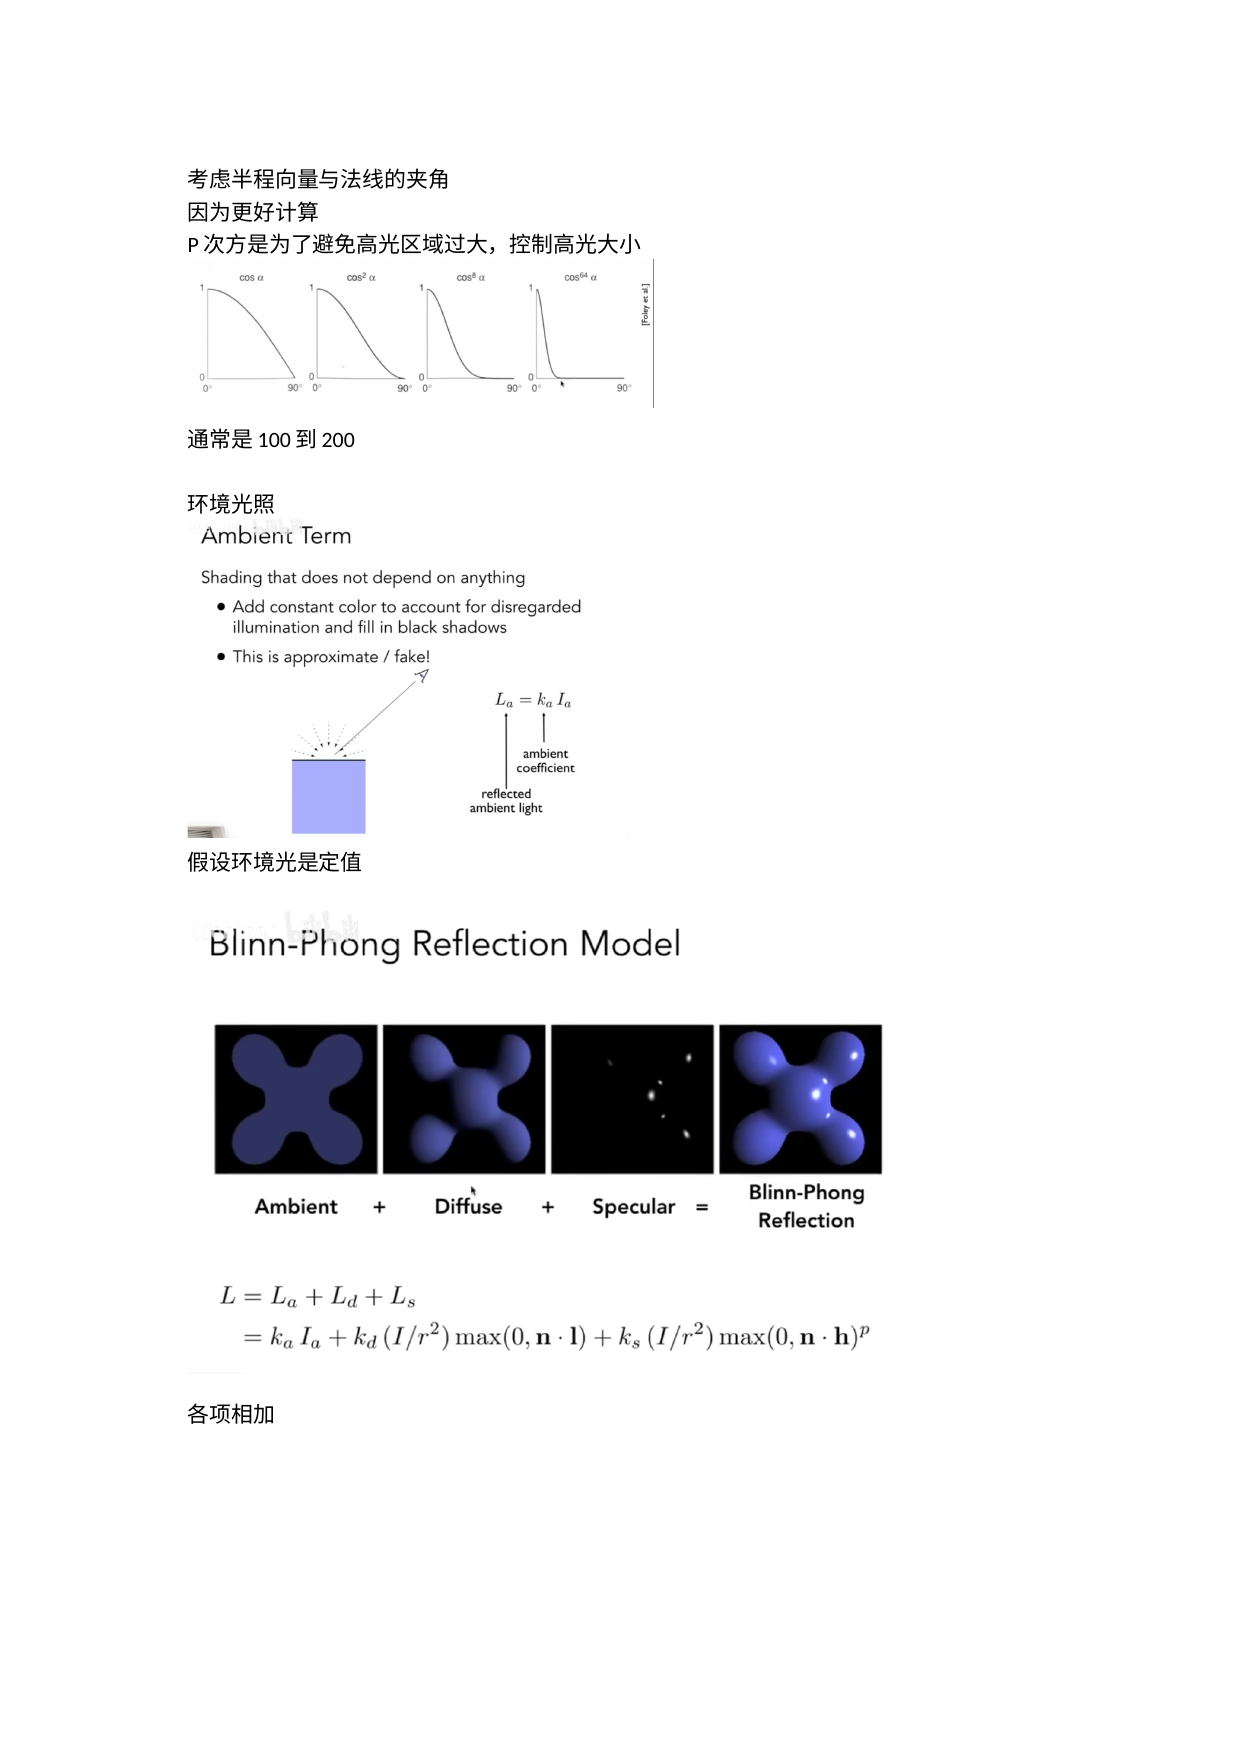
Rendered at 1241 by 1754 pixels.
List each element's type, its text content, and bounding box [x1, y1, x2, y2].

text 因为更好计算 [187, 194, 1053, 227]
text 环境光照 [187, 487, 1053, 519]
text 通常是100到200 [187, 422, 1053, 454]
picture [187, 909, 899, 1374]
text 各项相加 [187, 1397, 1053, 1429]
text 假设环境光是定值 [187, 844, 1053, 877]
picture [187, 519, 631, 838]
text P次方是为了避免高光区域过大，控制高光大小 [187, 227, 1053, 259]
text 考虑半程向量与法线的夹角 [187, 162, 1053, 194]
picture [187, 259, 654, 408]
